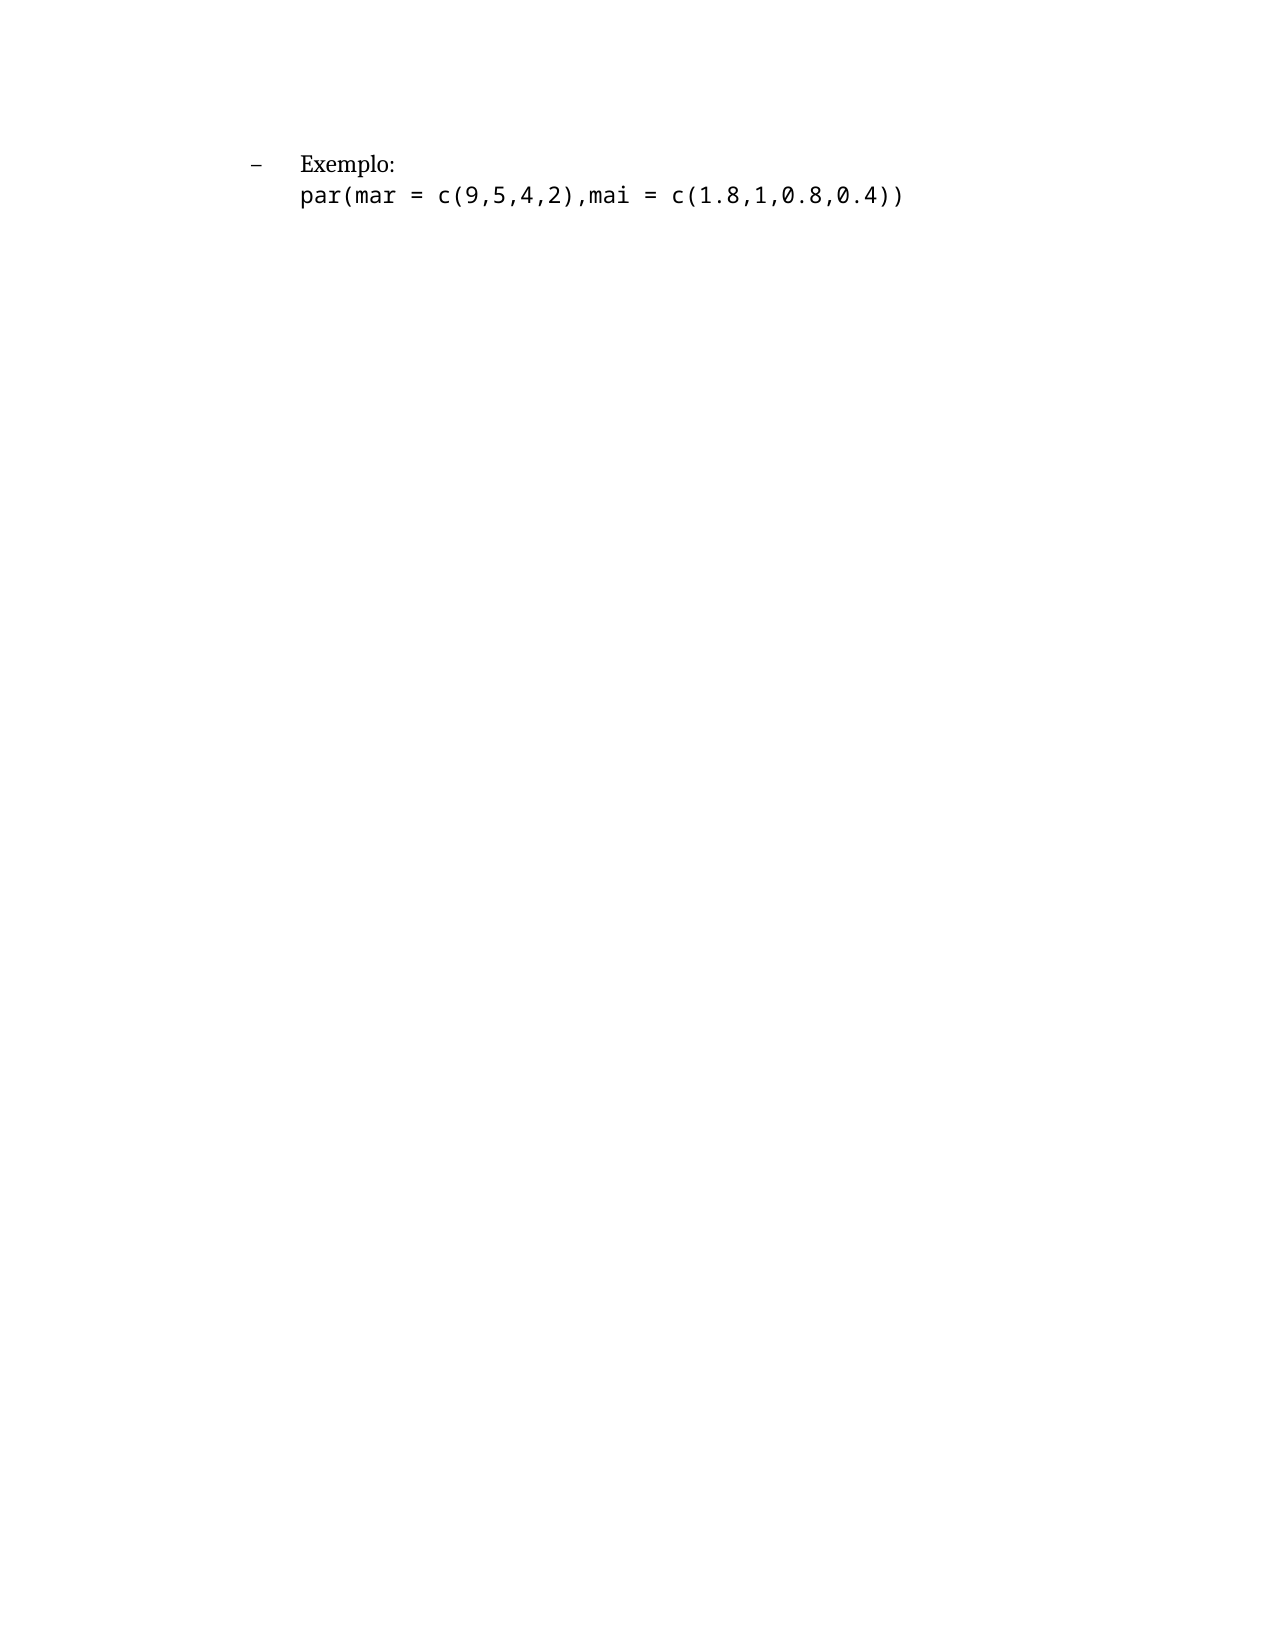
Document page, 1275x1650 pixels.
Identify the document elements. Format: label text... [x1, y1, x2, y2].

list Exemplo: par(mar = c(9,5,4,2),mai = c(1.8,1,0.8,0.4)) [250, 150, 1125, 239]
